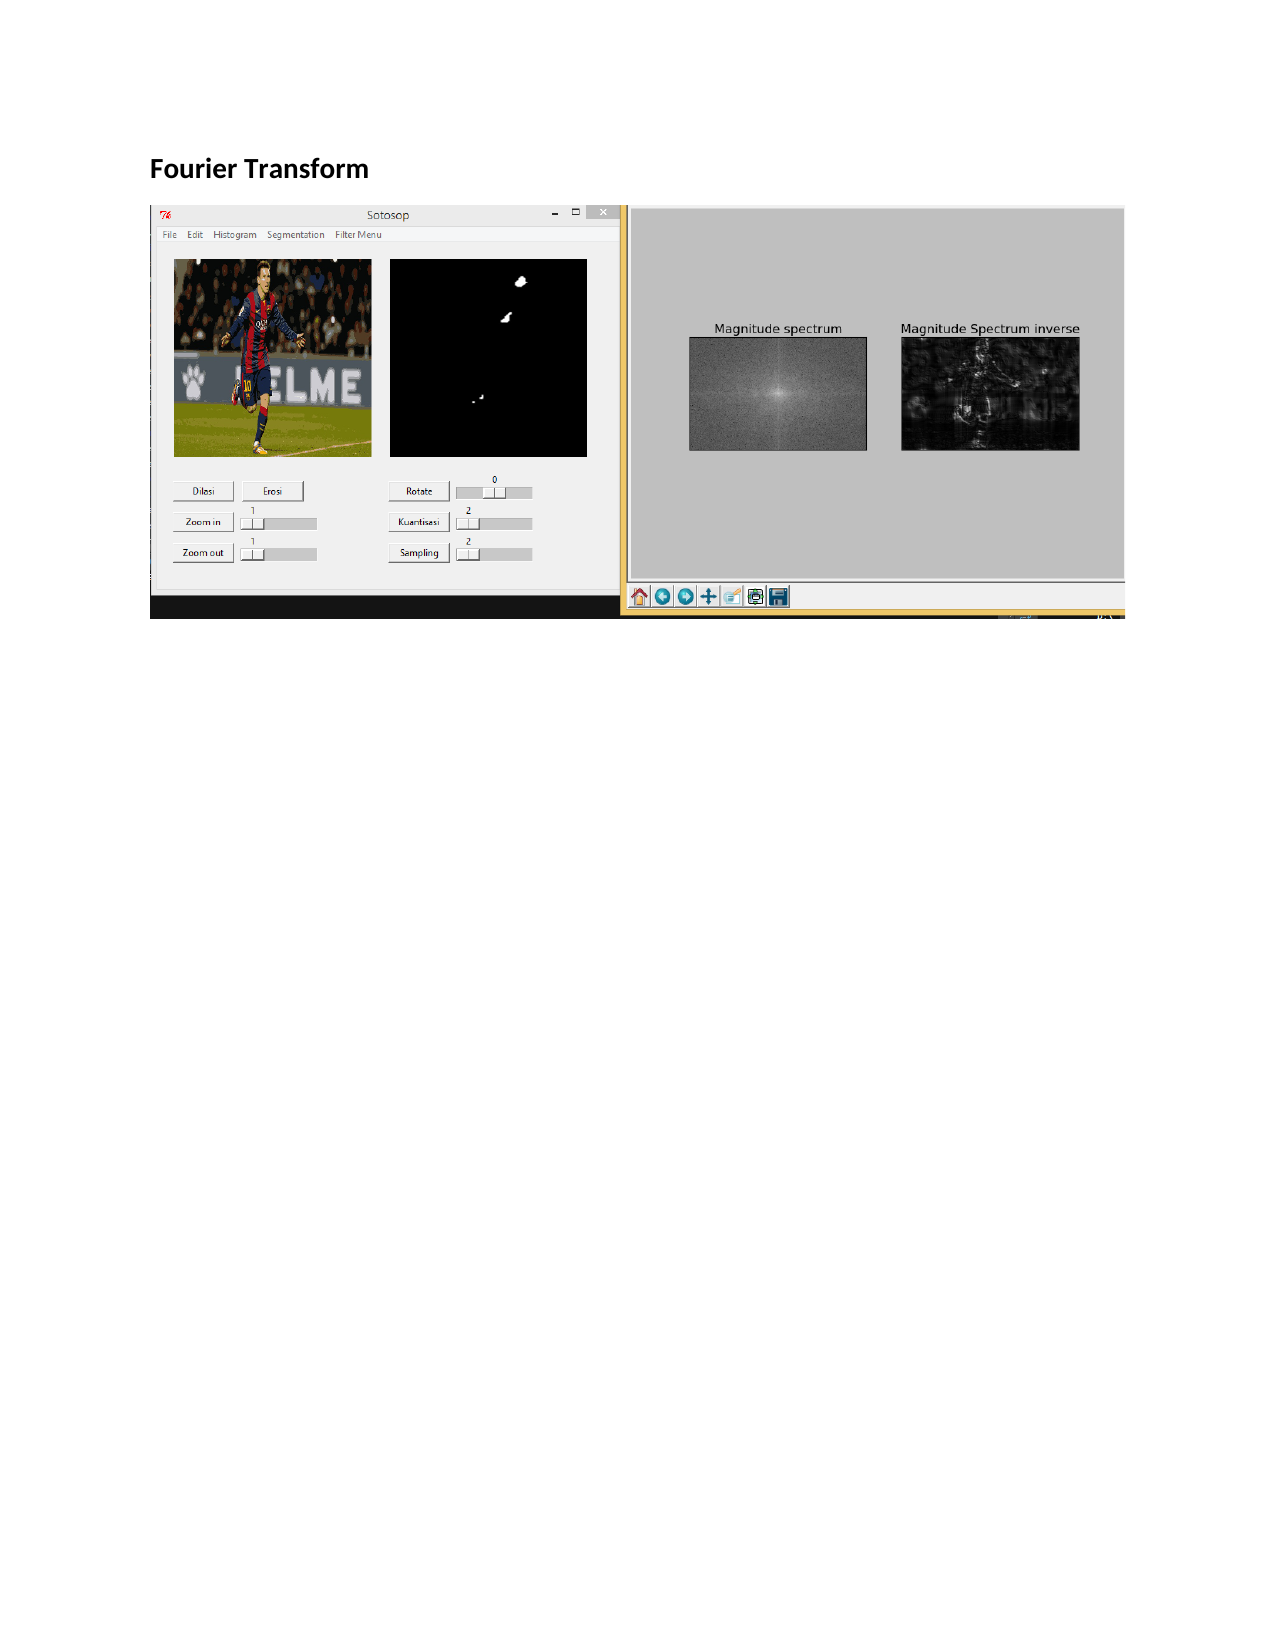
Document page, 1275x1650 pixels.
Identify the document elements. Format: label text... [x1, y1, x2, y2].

picture [150, 205, 1125, 619]
text Fourier Transform [150, 150, 1125, 186]
